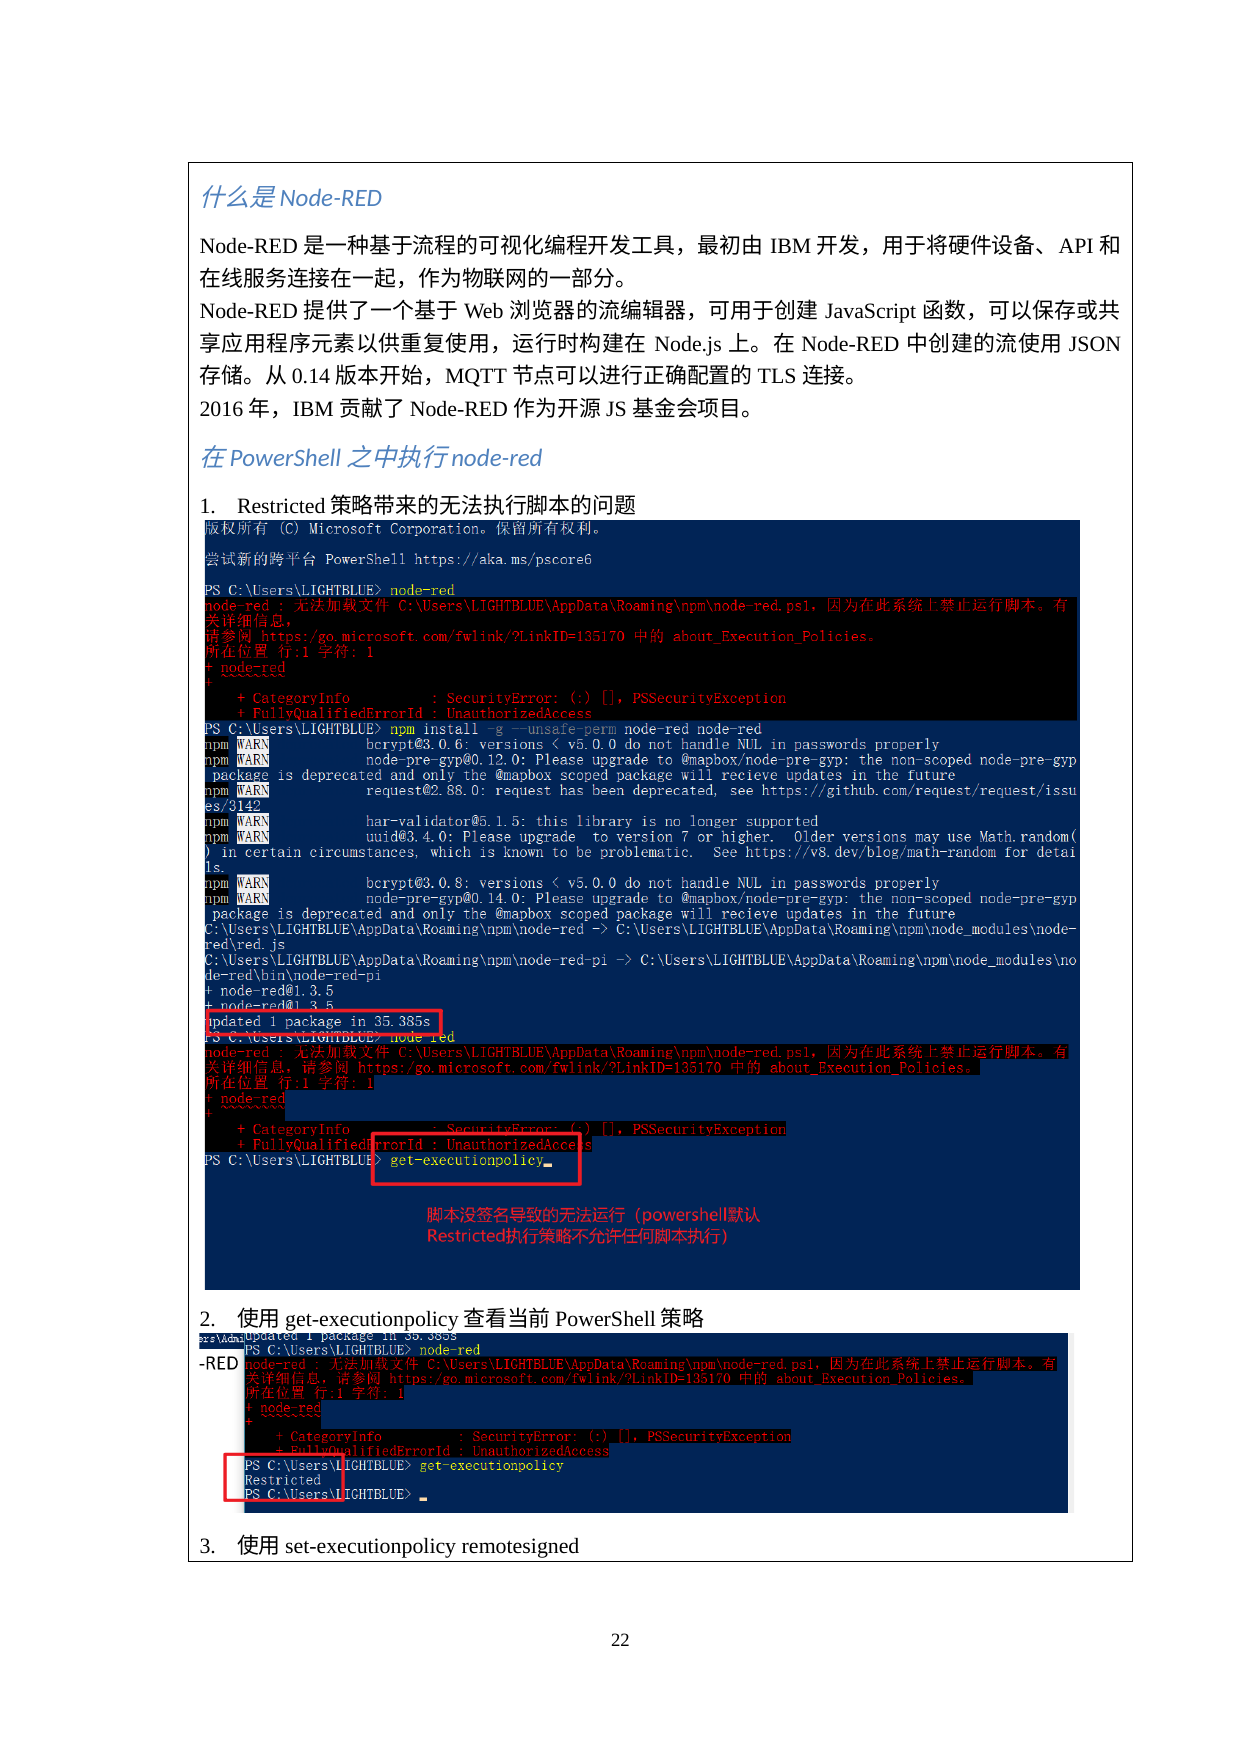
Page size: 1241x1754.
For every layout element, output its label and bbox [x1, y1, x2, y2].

picture [199, 1333, 1075, 1513]
table_cell [189, 163, 1132, 1561]
picture [204, 520, 1080, 1290]
